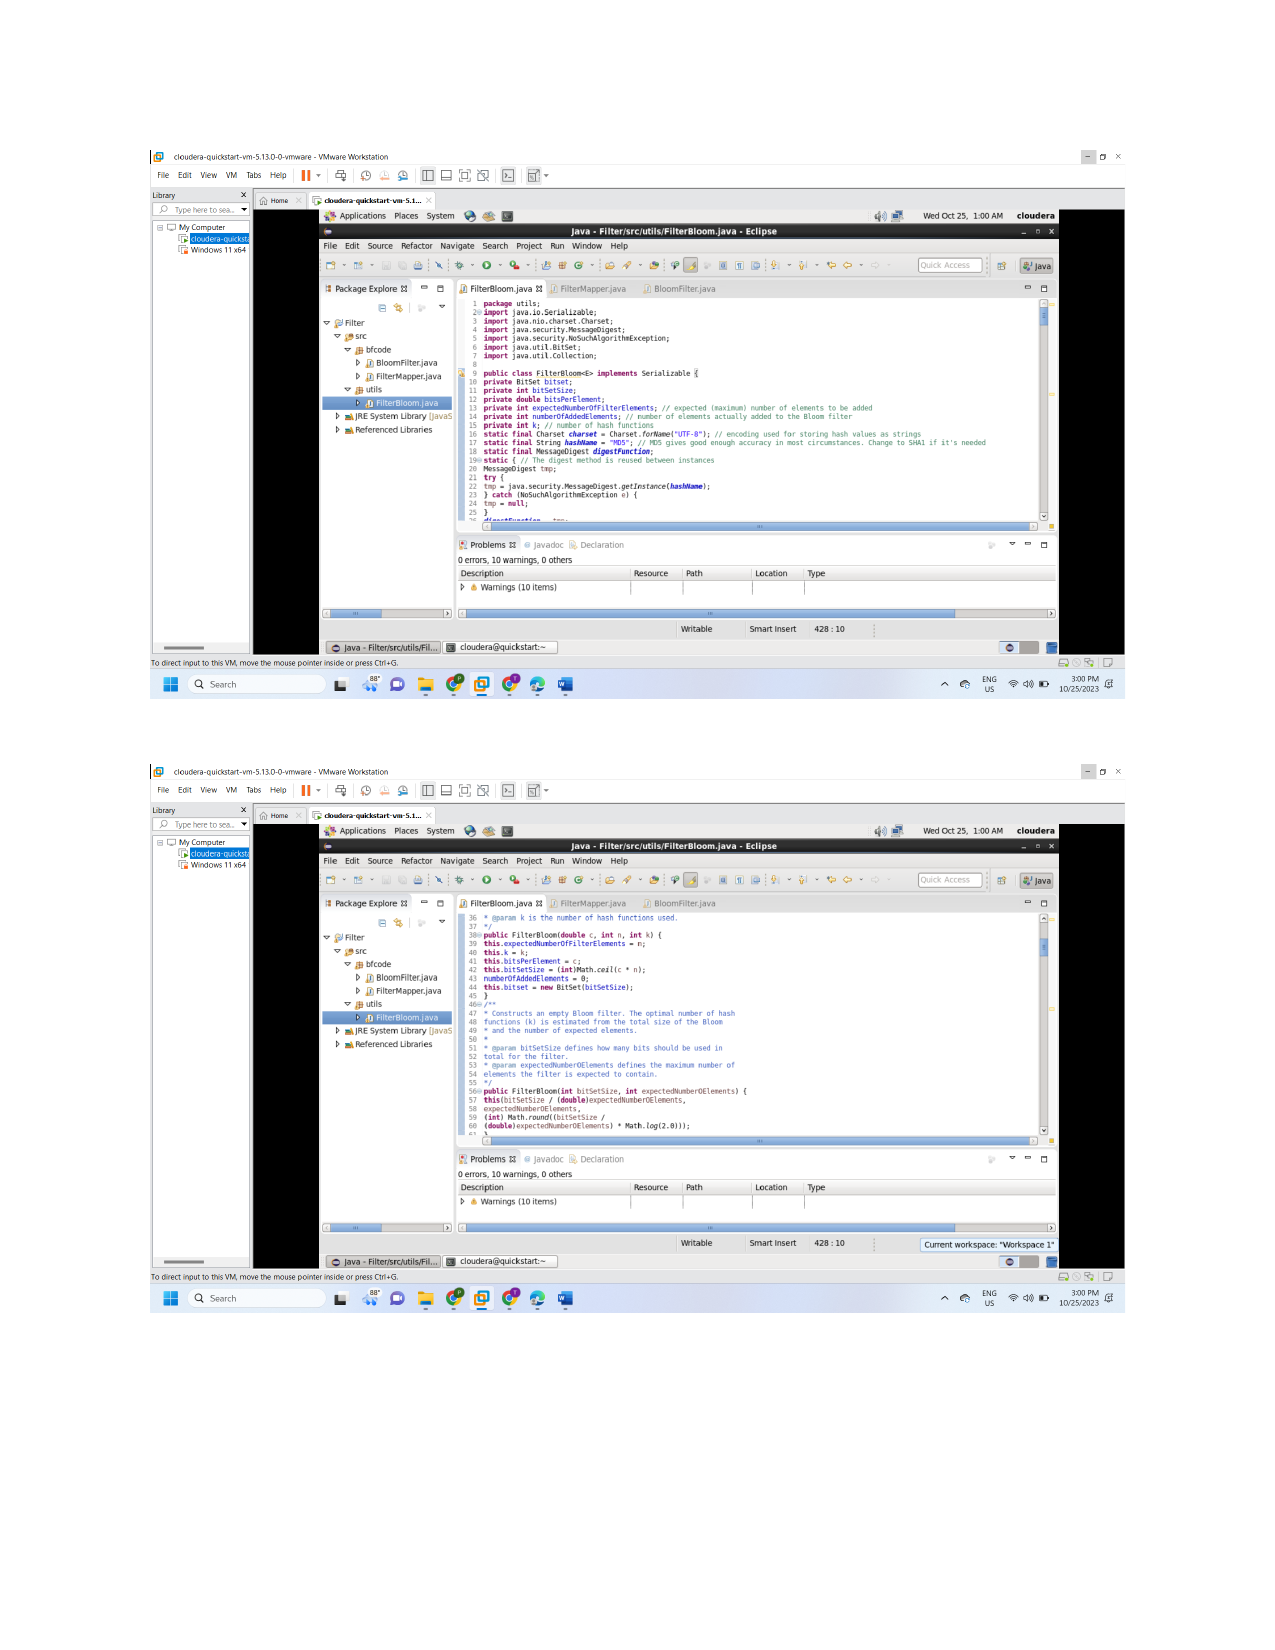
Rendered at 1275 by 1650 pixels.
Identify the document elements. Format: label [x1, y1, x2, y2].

picture [150, 764, 1125, 1313]
picture [150, 150, 1125, 699]
